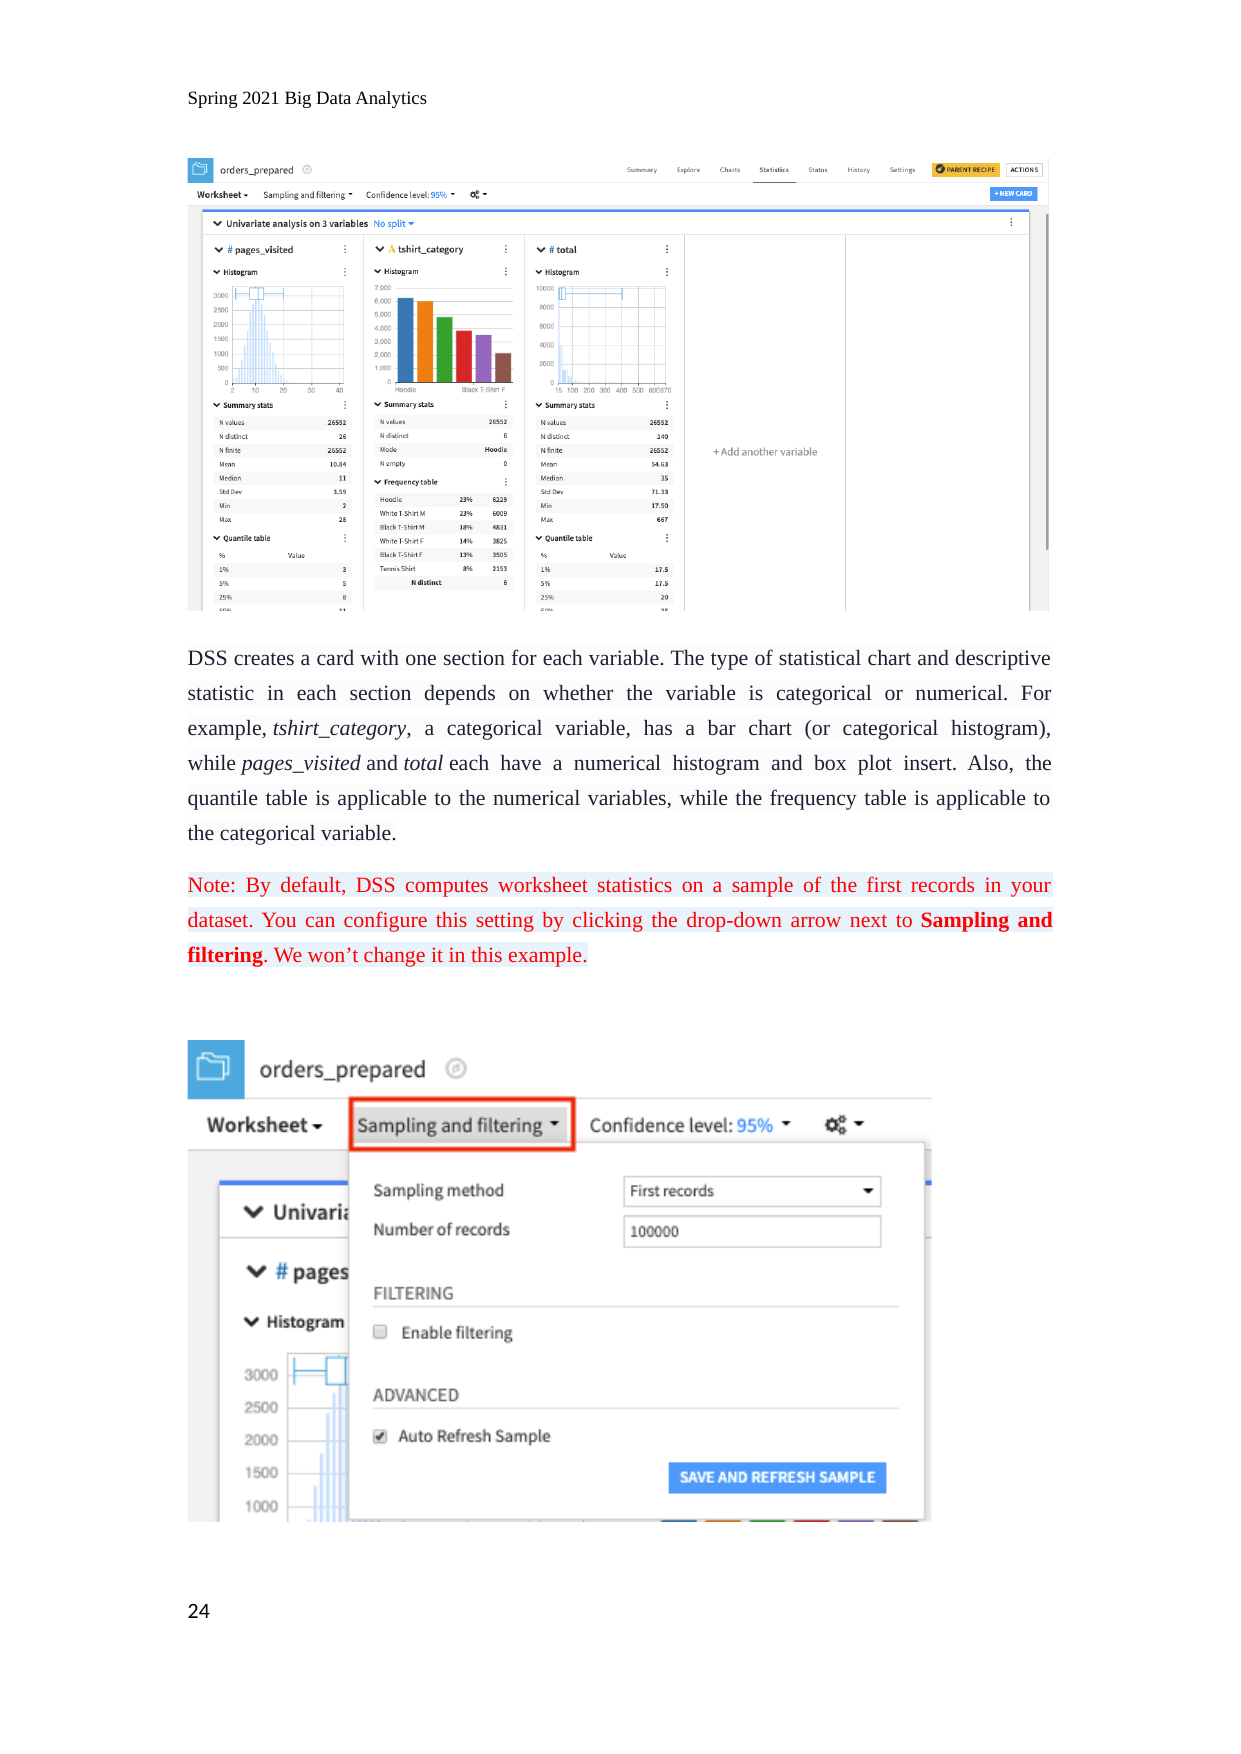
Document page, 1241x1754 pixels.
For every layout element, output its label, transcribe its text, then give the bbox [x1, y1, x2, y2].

picture [187, 1040, 932, 1522]
text DSS creates a card with one section for each variable. The type of statistical chart and descriptive statistic in each section depends on whether the variable is categorical or numerical. For example, tshirt_category, a categorical variable, has a bar chart (or categorical histogram), while pages_visited and total each have a numerical histogram and box plot insert. Also, the quantile table is applicable to the numerical variables, while the frequency table is applicable to the categorical variable. [187, 642, 1053, 849]
picture [187, 158, 1053, 611]
text Note: By default, DSS computes worksheet statistics on a sample of the first records in your dataset. You can configure this setting by clicking the drop-down arrow next to Sampling and filtering. We won’t change it in this example. [187, 868, 1053, 970]
